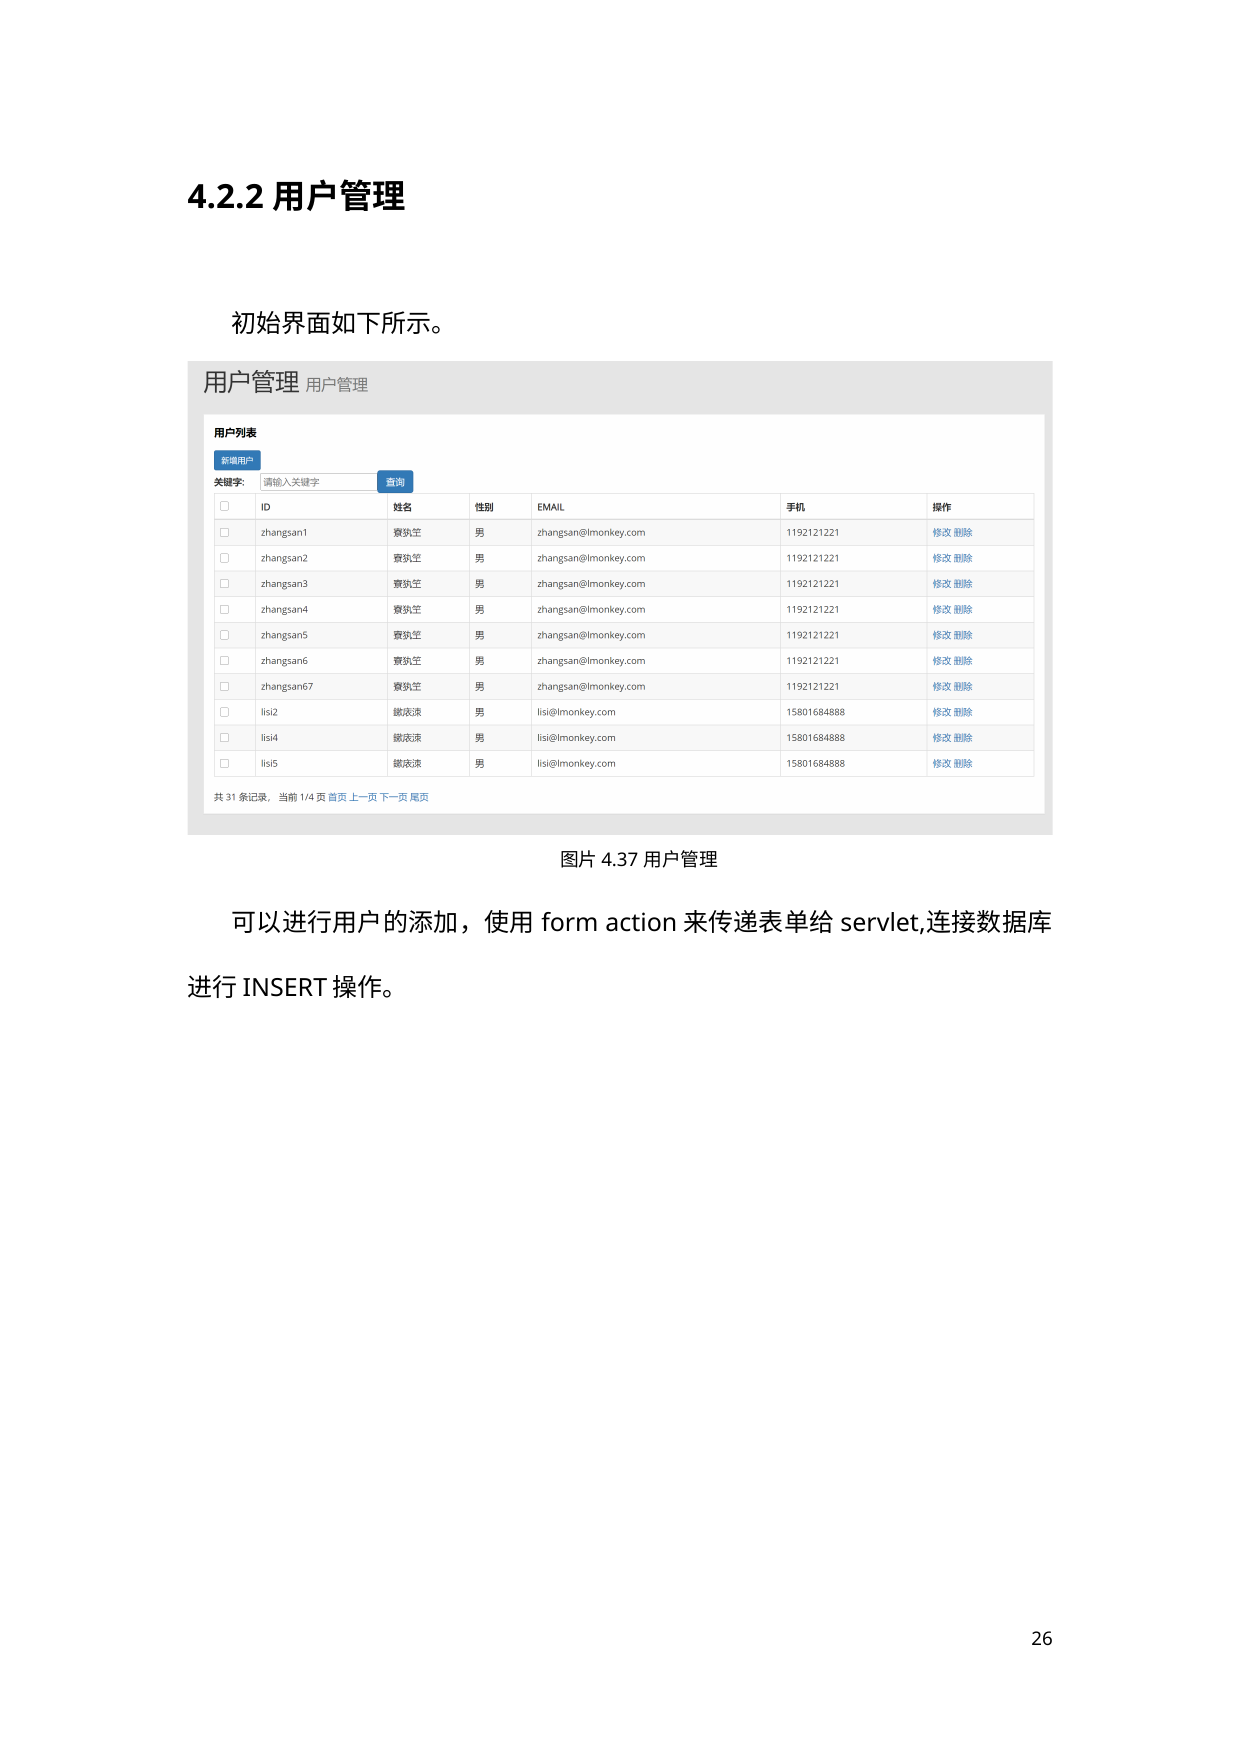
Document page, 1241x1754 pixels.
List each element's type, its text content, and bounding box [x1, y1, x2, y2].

picture [187, 361, 1053, 835]
text 图片4.37 用户管理 [187, 842, 1053, 874]
text 可以进行用户的添加，使用form action来传递表单给servlet,连接数据库进行INSERT操作。 [187, 888, 1053, 1018]
text 初始界面如下所示。 [187, 289, 1053, 354]
subtitle 4.2.2 用户管理 [187, 162, 1053, 227]
